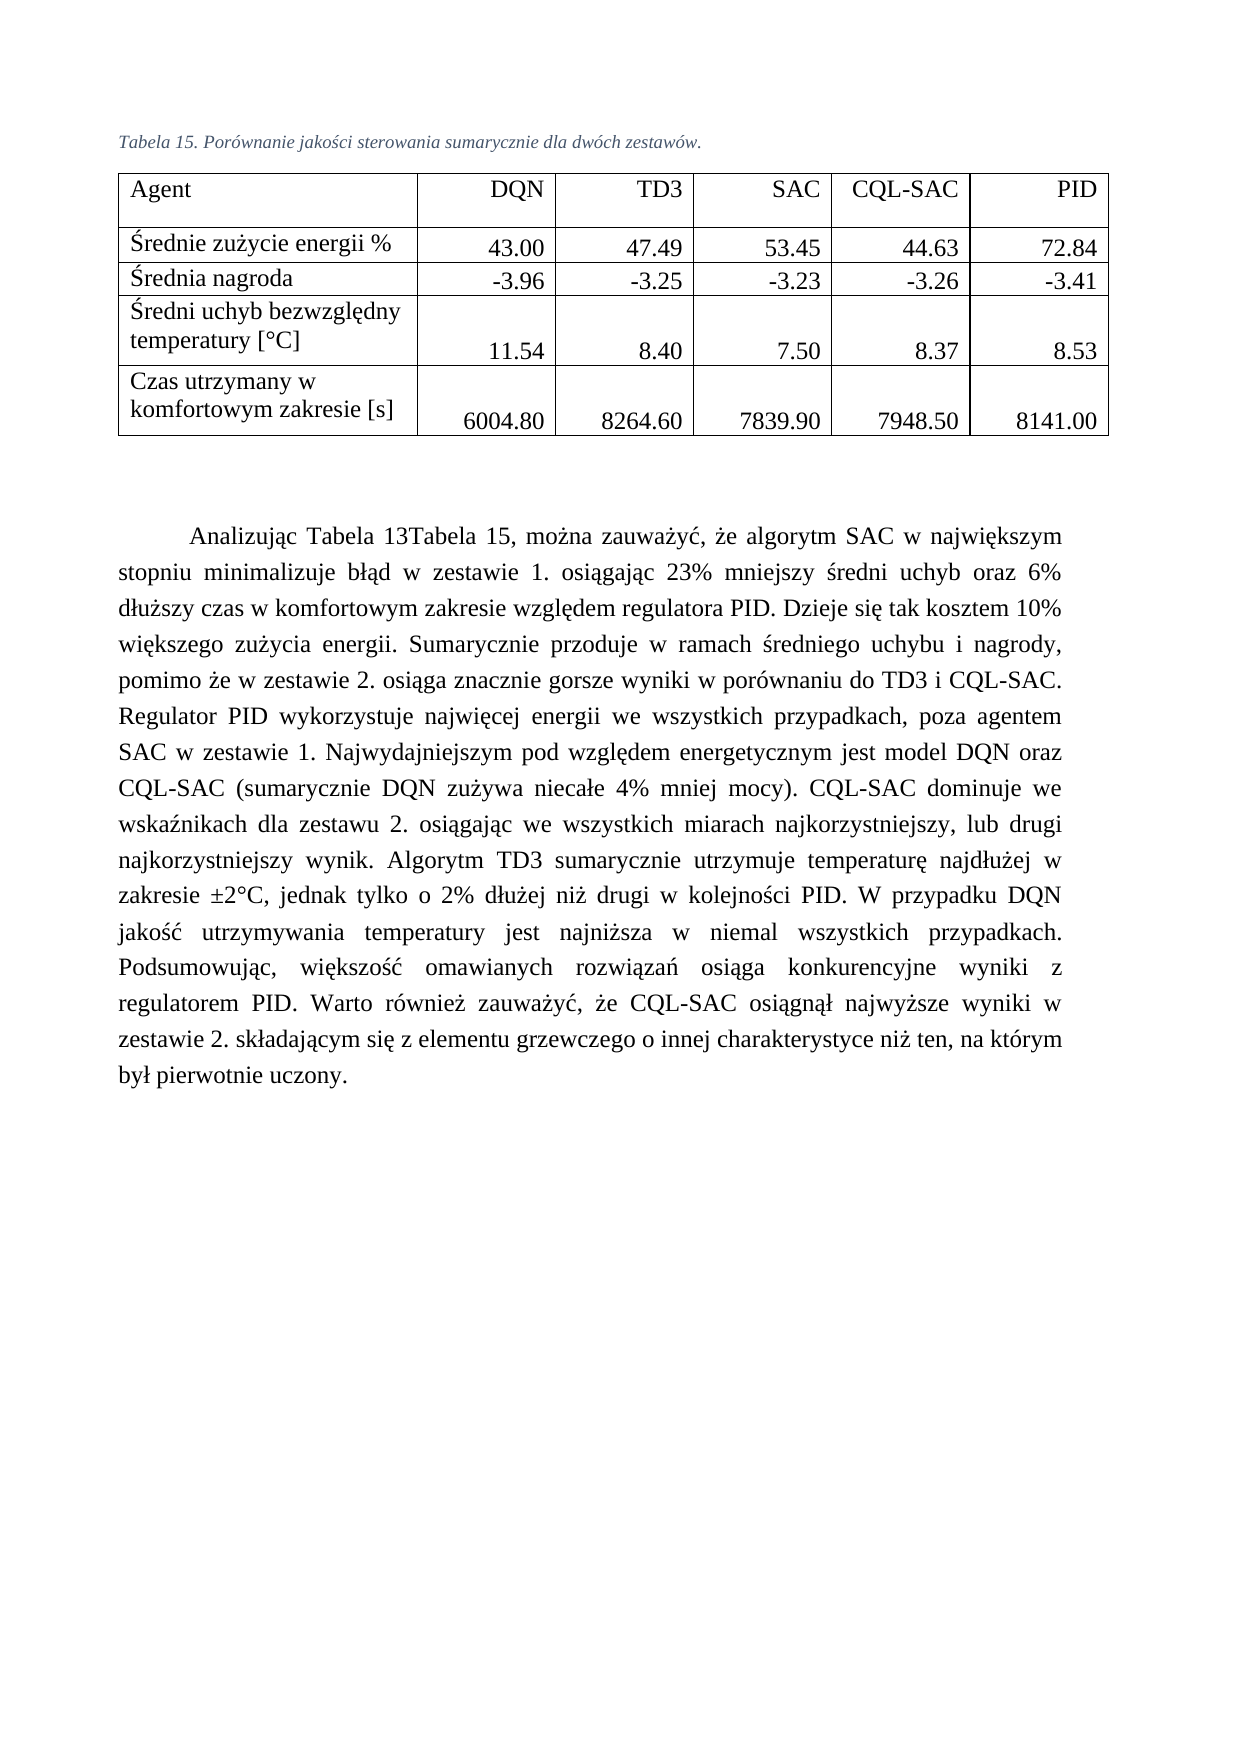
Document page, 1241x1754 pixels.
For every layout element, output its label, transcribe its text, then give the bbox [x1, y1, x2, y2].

text Tabela 15. Porównanie jakości sterowania sumarycznie dla dwóch zestawów. [118, 131, 1063, 152]
table_cell Średni uchyb bezwzględny temperatury [°C] [119, 296, 417, 365]
table_cell -3.96 [418, 263, 555, 295]
table_header PID [971, 174, 1108, 227]
table_cell Czas utrzymany w komfortowym zakresie [s] [119, 366, 417, 435]
table_cell -3.25 [556, 263, 693, 295]
table_cell 8141.00 [971, 366, 1108, 435]
table_cell 6004.80 [418, 366, 555, 435]
table_cell 43.00 [418, 228, 555, 262]
table_cell 8.53 [971, 296, 1108, 365]
table_header DQN [418, 174, 555, 227]
table_cell 8264.60 [556, 366, 693, 435]
table_cell Średnie zużycie energii % [119, 228, 417, 262]
table_header TD3 [556, 174, 693, 227]
table_cell 7839.90 [694, 366, 831, 435]
table_cell -3.26 [832, 263, 969, 295]
table_cell 53.45 [694, 228, 831, 262]
table_cell -3.41 [971, 263, 1108, 295]
table_cell 7.50 [694, 296, 831, 365]
table_cell 11.54 [418, 296, 555, 365]
table_cell 72.84 [971, 228, 1108, 262]
table_cell 47.49 [556, 228, 693, 262]
table_cell -3.23 [694, 263, 831, 295]
table_header CQL-SAC [832, 174, 969, 227]
table_header Agent [119, 174, 417, 227]
table_header SAC [694, 174, 831, 227]
table_cell 8.37 [832, 296, 969, 365]
text Analizując Tabele 13-15, można zauważyć, że algorytm SAC w największym stopniu minimalizuje błąd w zestawie 1. osiągając 23% mniejszy średni uchyb oraz 6% dłuższy czas w komfortowym zakresie względem regulatora PID. Dzieje się tak kosztem 10% większego zużycia energii. Sumarycznie przoduje w ramach średniego uchybu i nagrody, pomimo że w zestawie 2. osiąga znacznie gorsze wyniki w porównaniu do TD3 i CQL-SAC. Regulator PID wykorzystuje najwięcej energii we wszystkich przypadkach, poza agentem SAC w zestawie 1. Najwydajniejszym pod względem energetycznym jest model DQN oraz CQL-SAC (sumarycznie DQN zużywa niecałe 4% mniej mocy). CQL-SAC dominuje we wskaźnikach dla zestawu 2. osiągając we wszystkich miarach najkorzystniejszy, lub drugi najkorzystniejszy wynik. Algorytm TD3 sumarycznie utrzymuje temperaturę najdłużej w zakresie ±2°C, jednak tylko o 2% dłużej niż drugi w kolejności PID. W przypadku DQN jakość utrzymywania temperatury jest najniższa w niemal wszystkich przypadkach. Podsumowując, większość omawianych rozwiązań osiąga konkurencyjne wyniki z regulatorem PID. Warto również zauważyć, że CQL-SAC osiągnął najwyższe wyniki w zestawie 2. składającym się z elementu grzewczego o innej charakterystyce niż ten, na którym był pierwotnie uczony. [118, 521, 1063, 1089]
table_cell Średnia nagroda [119, 263, 417, 295]
table_cell 7948.50 [832, 366, 969, 435]
table_cell 44.63 [832, 228, 969, 262]
table_cell 8.40 [556, 296, 693, 365]
